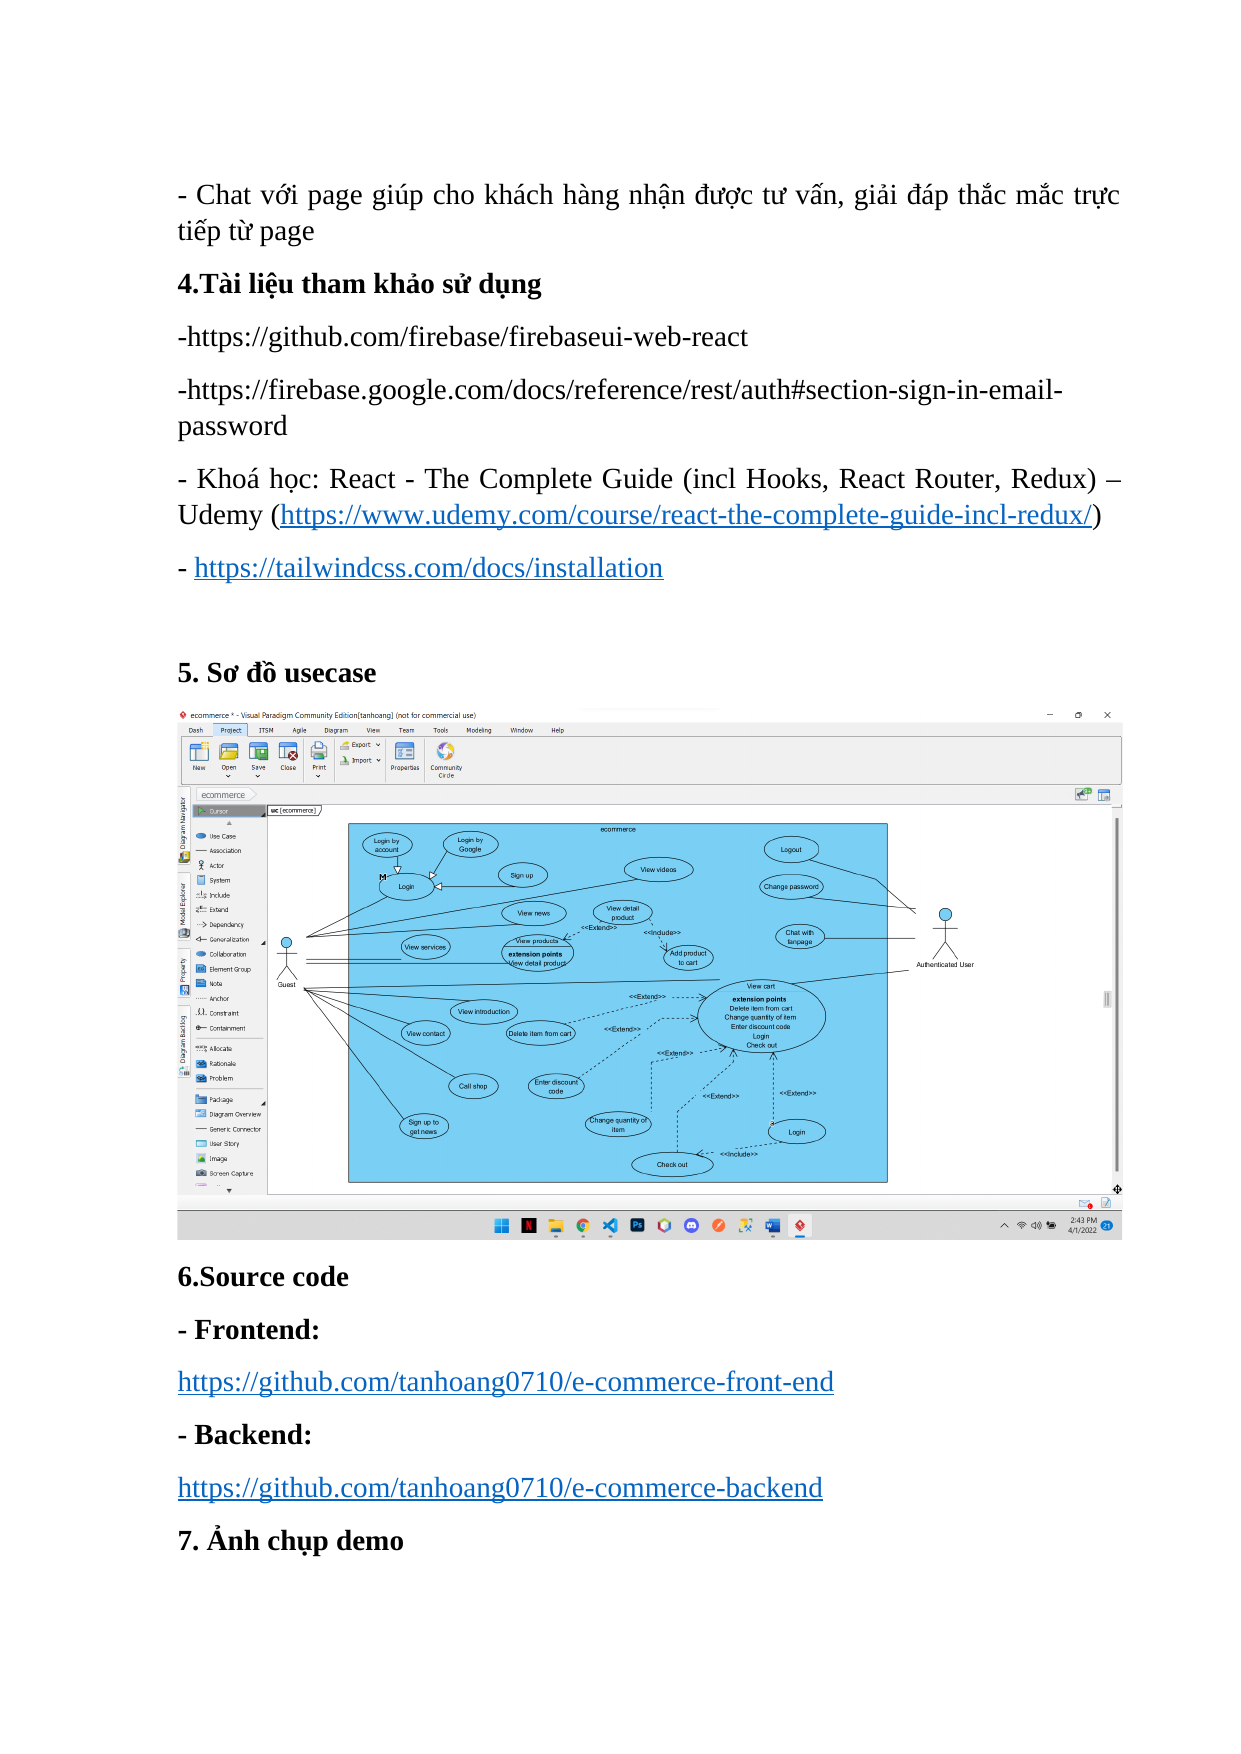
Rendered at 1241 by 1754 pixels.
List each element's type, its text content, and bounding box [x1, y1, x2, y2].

text - Frontend: [177, 1312, 1122, 1345]
text - https://tailwindcss.com/docs/installation [177, 550, 1122, 583]
picture [177, 708, 1123, 1240]
text https://github.com/tanhoang0710/e-commerce-backend [177, 1470, 1122, 1504]
text 5. Sơ đồ usecase [177, 655, 1122, 689]
text 4.Tài liệu tham khảo sử dụng [177, 266, 1122, 300]
text 6.Source code [177, 1259, 1122, 1292]
text - Khoá học: React - The Complete Guide (incl Hooks, React Router, Redux) – Udemy (https://www.udemy.com/course/react-the-complete-guide-incl-redux/) [177, 461, 1122, 530]
text https://github.com/tanhoang0710/e-commerce-front-end [177, 1364, 1122, 1398]
text 7. Ảnh chụp demo [177, 1523, 1122, 1557]
text - Chat với page giúp cho khách hàng nhận được tư vấn, giải đáp thắc mắc trực tiếp từ page [177, 177, 1122, 247]
text - Backend: [177, 1417, 1122, 1451]
text -https://github.com/firebase/firebaseui-web-react [177, 319, 1122, 352]
text -https://firebase.google.com/docs/reference/rest/auth#section-sign-in-email-password [177, 372, 1122, 441]
